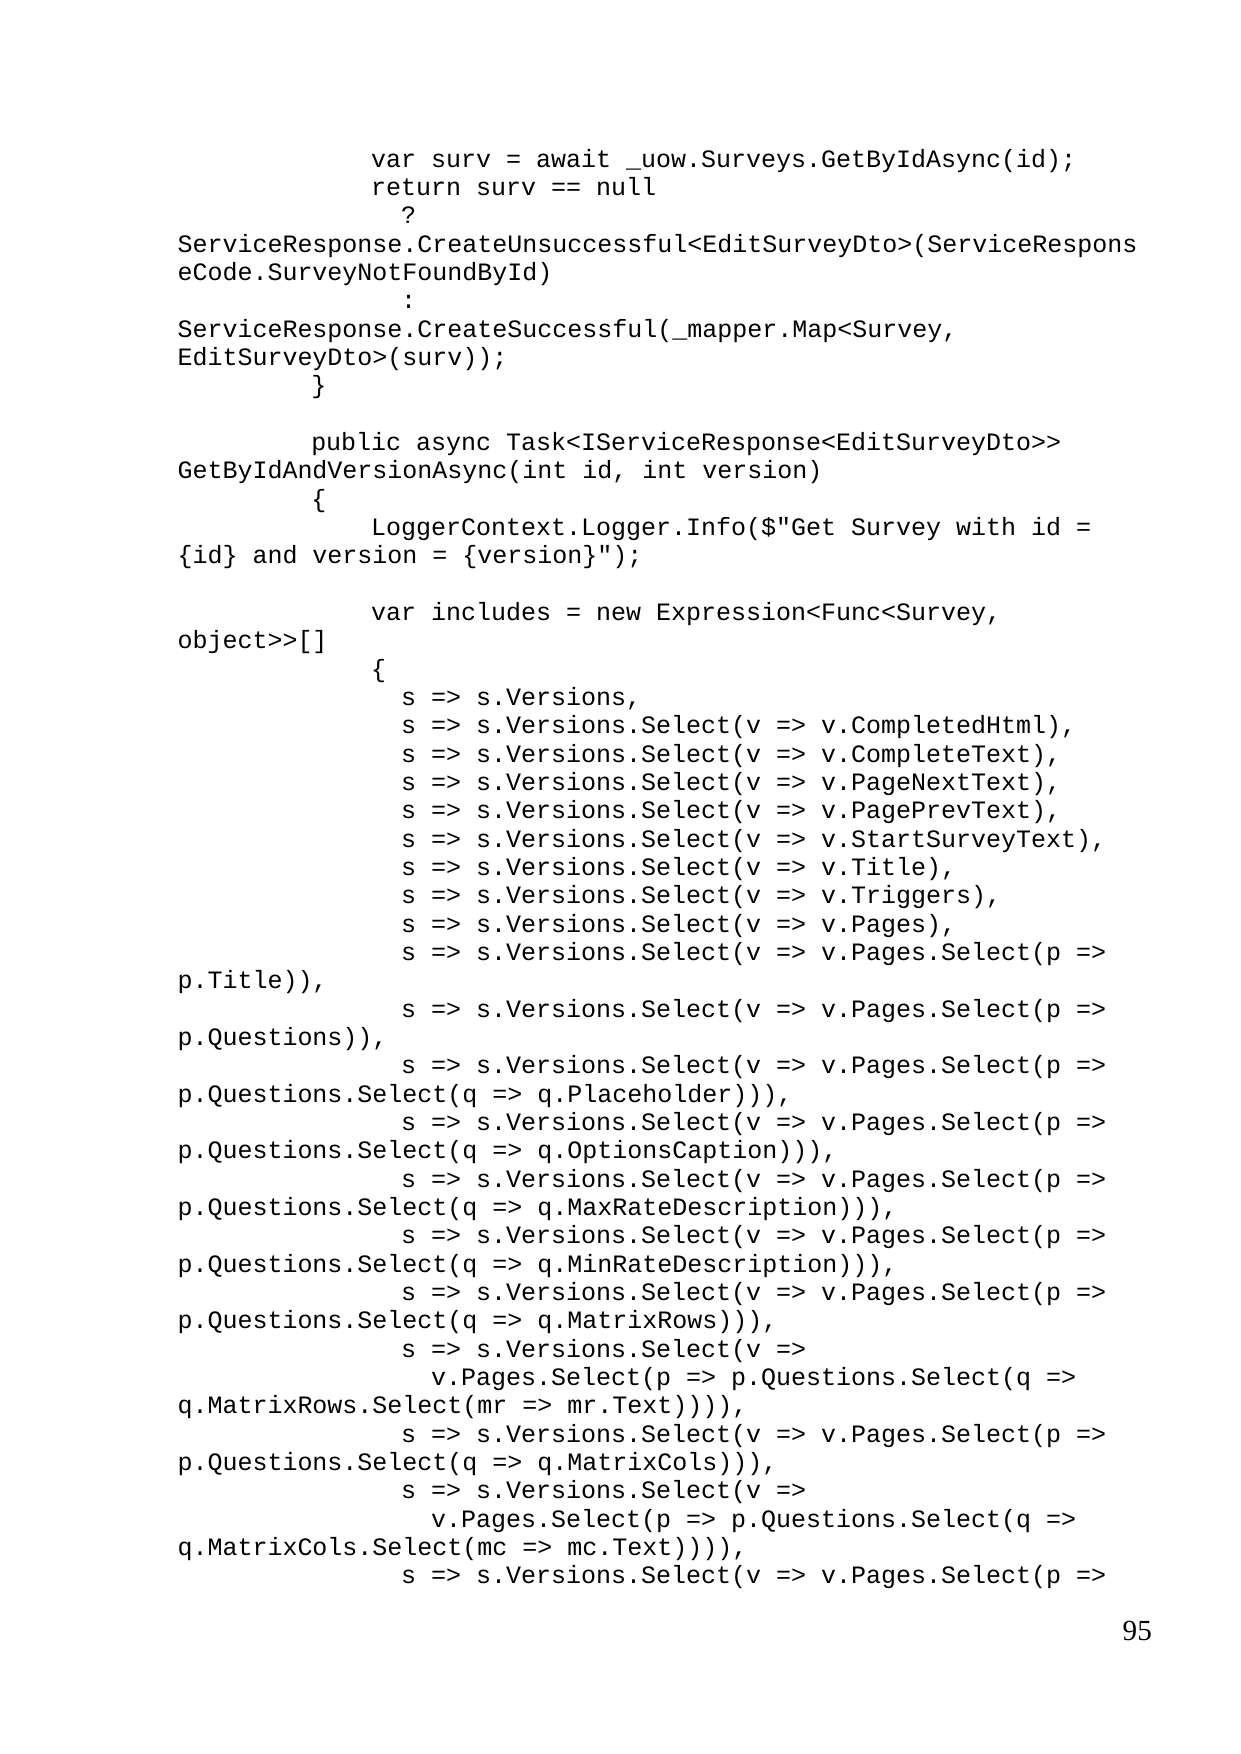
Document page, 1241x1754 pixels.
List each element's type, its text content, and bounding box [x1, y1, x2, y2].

text s => s.Versions.Select(v => v.Pages.Select(p => p.Questions.Select(q => q.MinRateDescription))), [177, 1223, 1152, 1280]
text v.Pages.Select(p => p.Questions.Select(q => q.MatrixRows.Select(mr => mr.Text)))), [177, 1365, 1152, 1421]
text s => s.Versions, [177, 685, 1152, 713]
text LoggerContext.Logger.Info($"Get Survey with id = {id} and version = {version}"); [177, 515, 1152, 571]
text s => s.Versions.Select(v => v.Triggers), [177, 883, 1152, 911]
text : ServiceResponse.CreateSuccessful(_mapper.Map<Survey, EditSurveyDto>(surv)); [177, 288, 1152, 373]
text { [177, 486, 1152, 515]
text s => s.Versions.Select(v => v.CompleteText), [177, 741, 1152, 770]
text s => s.Versions.Select(v => v.PagePrevText), [177, 798, 1152, 826]
text s => s.Versions.Select(v => v.Pages.Select(p => p.Questions)), [177, 996, 1152, 1053]
text s => s.Versions.Select(v => [177, 1478, 1152, 1506]
text s => s.Versions.Select(v => v.Pages.Select(p => p.Title)), [177, 940, 1152, 996]
text s => s.Versions.Select(v => v.Pages.Select(p => p.Questions.Select(q => q.MaxRateDescription))), [177, 1166, 1152, 1223]
text s => s.Versions.Select(v => v.Pages.Select(p => p.Questions.Select(q => q.MatrixRows))), [177, 1280, 1152, 1336]
text var includes = new Expression<Func<Survey, object>>[] [177, 600, 1152, 656]
text public async Task<IServiceResponse<EditSurveyDto>> GetByIdAndVersionAsync(int id, int version) [177, 430, 1152, 486]
text s => s.Versions.Select(v => v.CompletedHtml), [177, 713, 1152, 741]
text var surv = await _uow.Surveys.GetByIdAsync(id); [177, 146, 1152, 175]
text } [177, 373, 1152, 401]
text s => s.Versions.Select(v => v.Pages), [177, 911, 1152, 940]
text { [177, 656, 1152, 685]
text s => s.Versions.Select(v => v.Title), [177, 855, 1152, 883]
text s => s.Versions.Select(v => v.StartSurveyText), [177, 826, 1152, 855]
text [177, 1563, 1152, 1591]
text ? ServiceResponse.CreateUnsuccessful<EditSurveyDto>(ServiceResponseCode.SurveyNotFoundById) [177, 203, 1152, 288]
text s => s.Versions.Select(v => v.Pages.Select(p => p.Questions.Select(q => q.MatrixCols))), [177, 1421, 1152, 1478]
text v.Pages.Select(p => p.Questions.Select(q => q.MatrixCols.Select(mc => mc.Text)))), [177, 1506, 1152, 1563]
text return surv == null [177, 175, 1152, 203]
text s => s.Versions.Select(v => [177, 1336, 1152, 1365]
text s => s.Versions.Select(v => v.PageNextText), [177, 770, 1152, 798]
text s => s.Versions.Select(v => v.Pages.Select(p => p.Questions.Select(q => q.Placeholder))), [177, 1053, 1152, 1110]
text s => s.Versions.Select(v => v.Pages.Select(p => p.Questions.Select(q => q.OptionsCaption))), [177, 1110, 1152, 1166]
